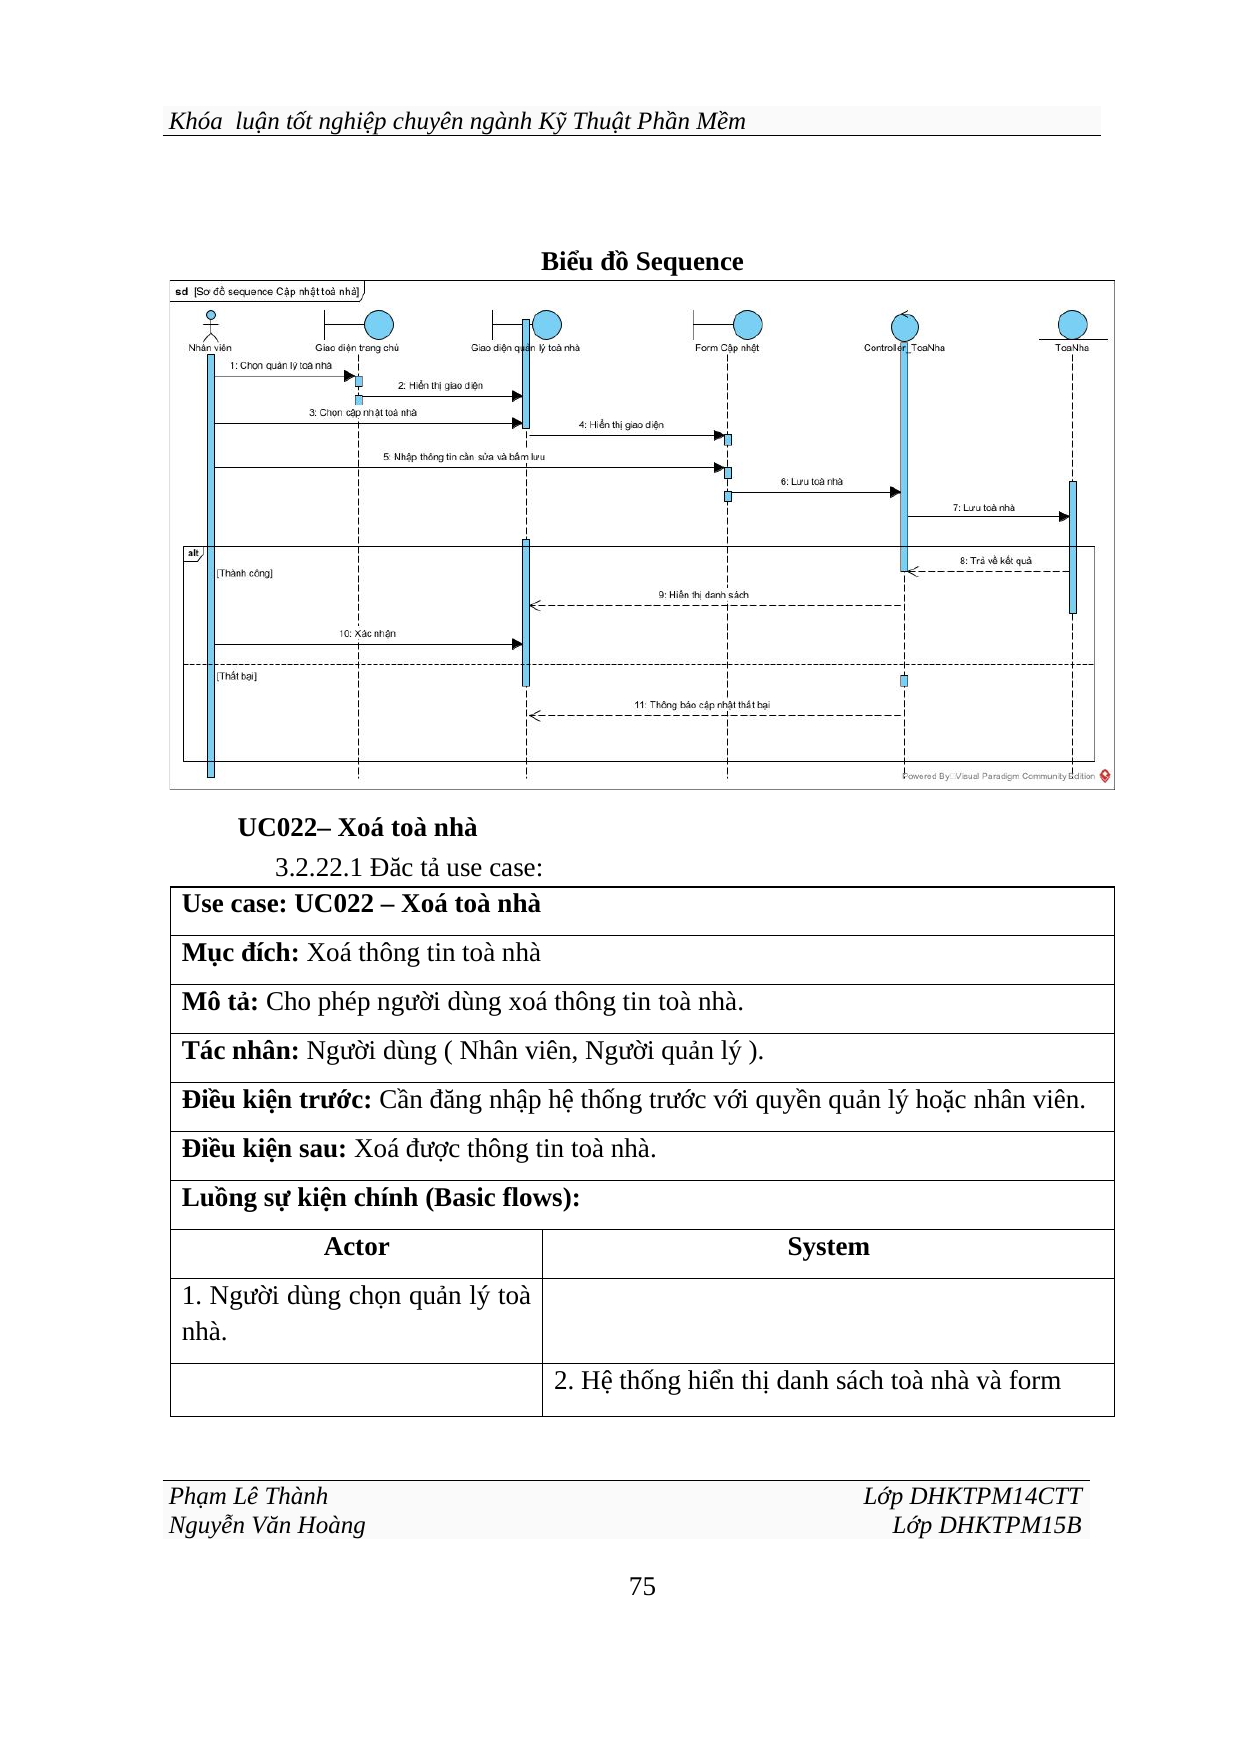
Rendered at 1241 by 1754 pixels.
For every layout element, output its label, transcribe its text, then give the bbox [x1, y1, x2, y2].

table_cell Điều kiện sau: Xoá được thông tin toà nhà. [171, 1132, 1114, 1180]
table_header Use case: UC022 – Xoá toà nhà [171, 888, 1114, 935]
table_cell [543, 1364, 1114, 1416]
table_cell [171, 1364, 542, 1416]
table_cell [543, 1279, 1114, 1363]
table_cell Actor [171, 1230, 542, 1278]
table_cell 1. Người dùng chọn quản lý toà nhà. [171, 1279, 542, 1363]
subtitle 3.2.22.1 Đăc tả use case: [275, 851, 1122, 882]
table_cell Mô tả: Cho phép người dùng xoá thông tin toà nhà. [171, 985, 1114, 1033]
picture [169, 280, 1115, 790]
table_cell Luồng sự kiện chính (Basic flows): [171, 1181, 1114, 1229]
table_cell Mục đích: Xoá thông tin toà nhà [171, 936, 1114, 984]
table_cell Tác nhân: Người dùng ( Nhân viên, Người quản lý ). [171, 1034, 1114, 1082]
subtitle UC022– Xoá toà nhà [237, 811, 1122, 842]
table_cell Điều kiện trước: Cần đăng nhập hệ thống trước với quyền quản lý hoặc nhân viên. [171, 1083, 1114, 1131]
table_cell System [543, 1230, 1114, 1278]
